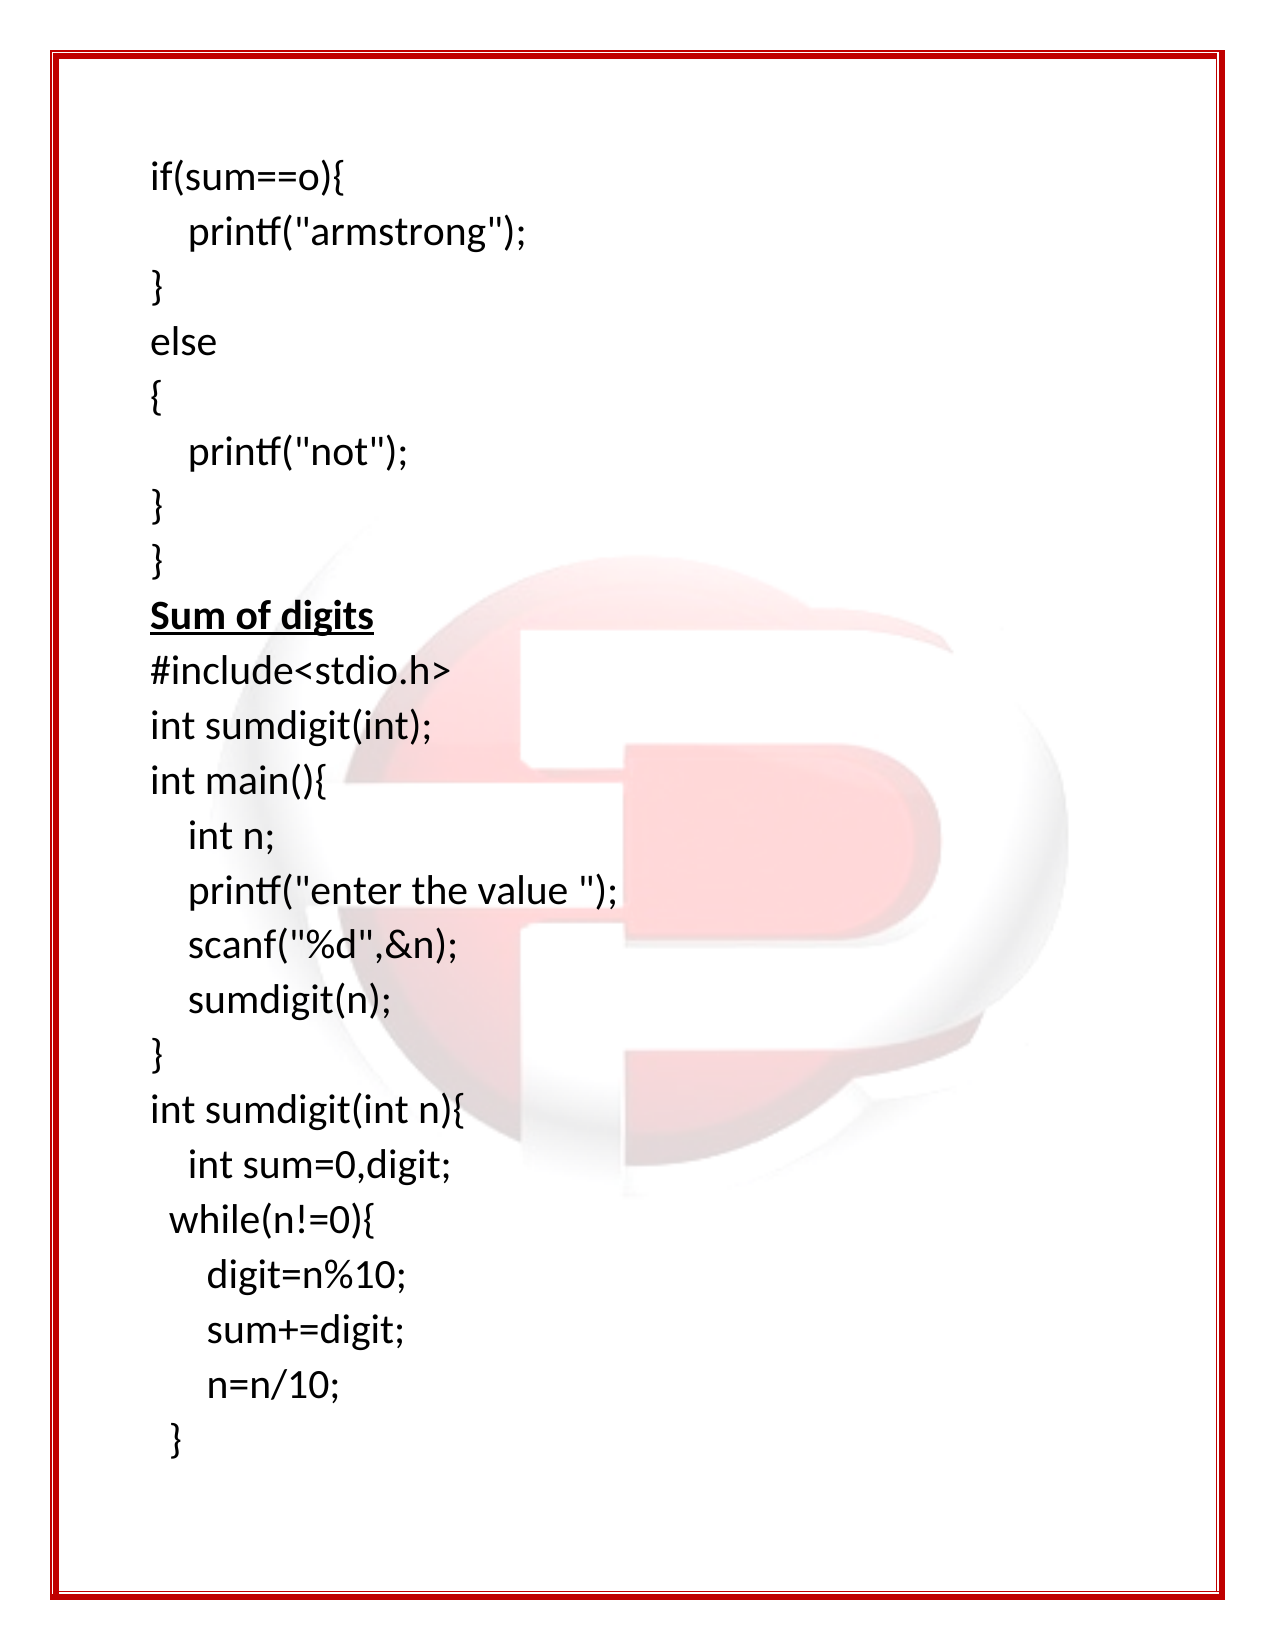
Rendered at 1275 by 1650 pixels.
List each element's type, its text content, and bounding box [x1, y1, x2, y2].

text sum+=digit; [150, 1303, 1125, 1354]
text printf("not"); [150, 424, 1125, 475]
text } [150, 260, 1125, 311]
text else [150, 315, 1125, 366]
text Sum of digits [150, 589, 1125, 640]
text } [150, 1028, 1125, 1079]
text } [150, 479, 1125, 530]
text int sumdigit(int); [150, 699, 1125, 750]
text printf("enter the value "); [150, 864, 1125, 914]
text int sum=0,digit; [150, 1138, 1125, 1189]
text while(n!=0){ [150, 1193, 1125, 1244]
text if(sum==o){ [150, 150, 1125, 201]
text int n; [150, 809, 1125, 859]
text #include<stdio.h> [150, 644, 1125, 695]
text digit=n%10; [150, 1248, 1125, 1299]
text scanf("%d",&n); [150, 918, 1125, 969]
text int main(){ [150, 754, 1125, 805]
text sumdigit(n); [150, 973, 1125, 1024]
text } [150, 1413, 1125, 1463]
text n=n/10; [150, 1358, 1125, 1408]
text } [150, 534, 1125, 585]
text printf("armstrong"); [150, 205, 1125, 256]
text { [150, 369, 1125, 420]
text int sumdigit(int n){ [150, 1083, 1125, 1134]
